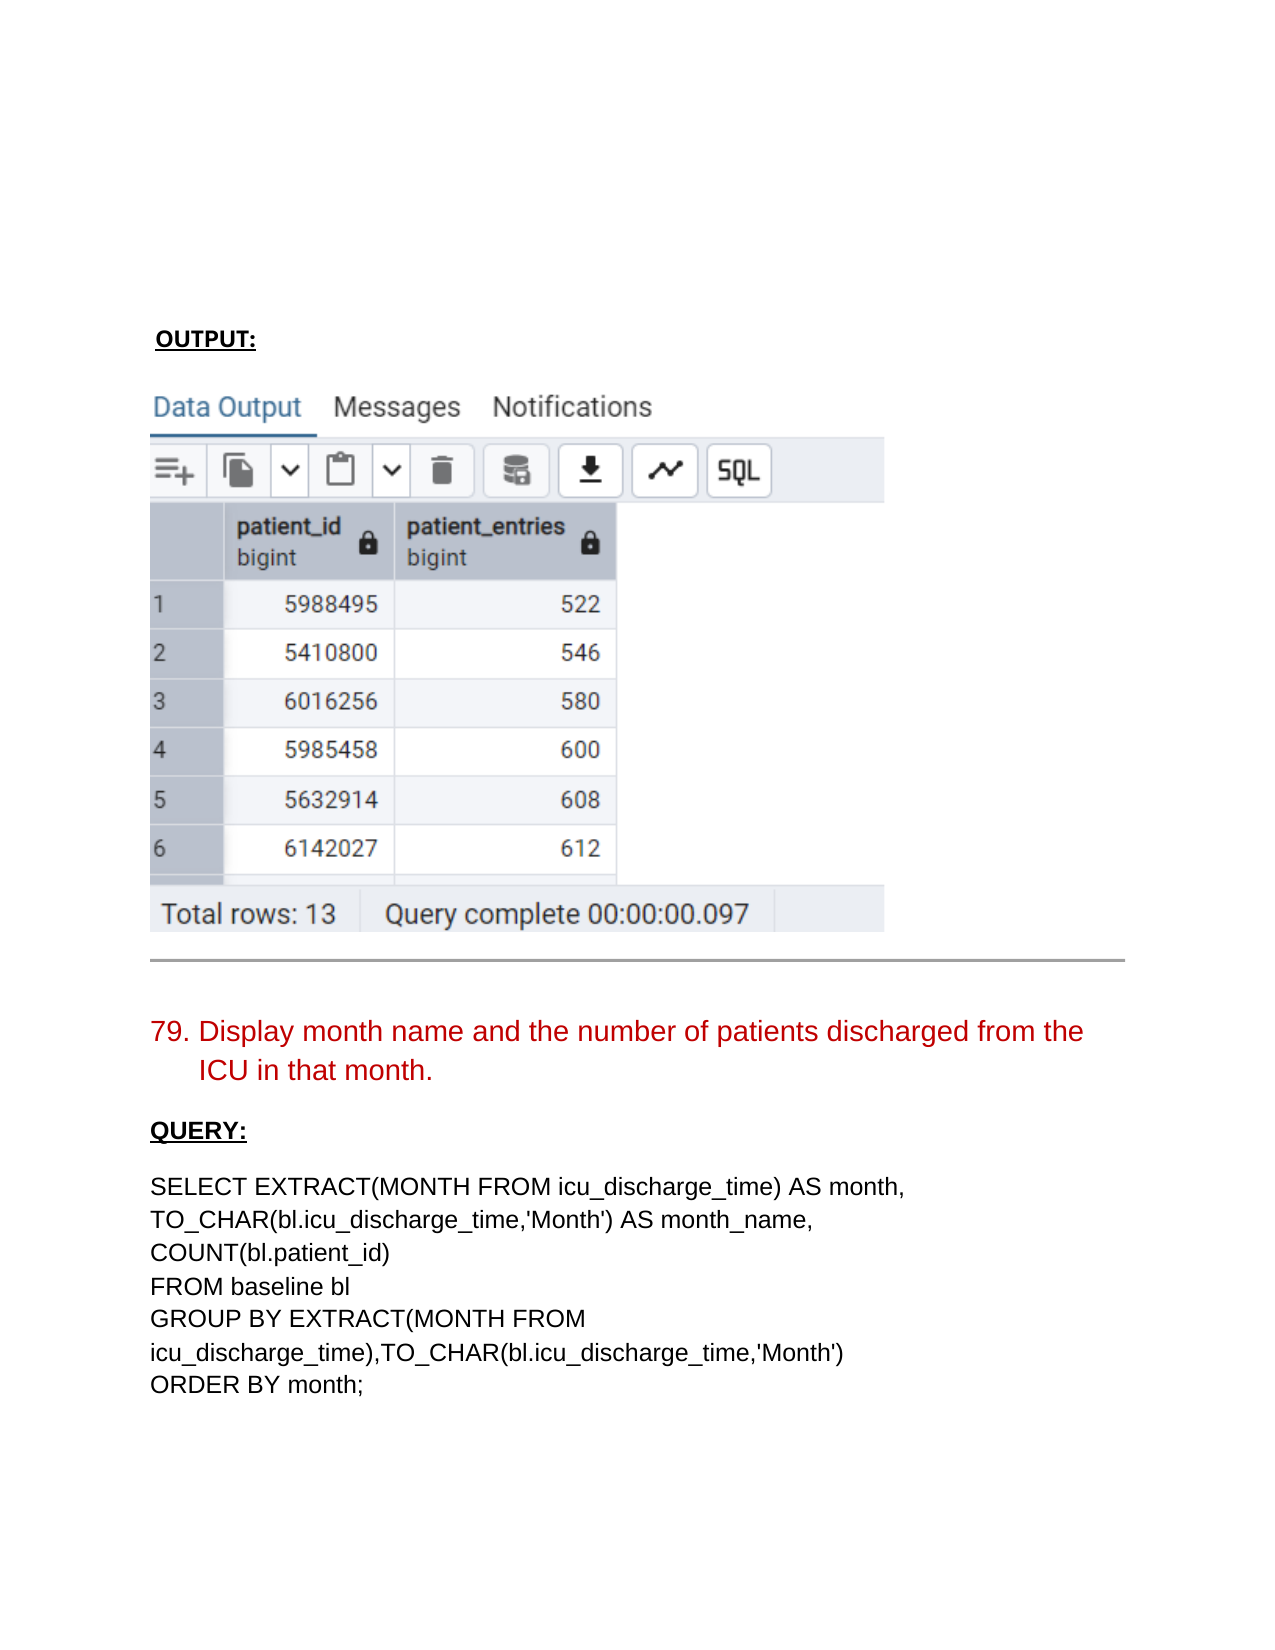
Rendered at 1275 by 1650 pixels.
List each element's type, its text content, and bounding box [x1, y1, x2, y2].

text QUERY: [150, 1116, 1125, 1145]
text ORDER BY month; [150, 1371, 1125, 1399]
text 79. Display month name and the number of patients discharged from the [150, 1014, 1125, 1048]
text SELECT EXTRACT(MONTH FROM icu_discharge_time) AS month, [150, 1172, 1125, 1201]
picture [150, 381, 885, 932]
text GROUP BY EXTRACT(MONTH FROM icu_discharge_time),TO_CHAR(bl.icu_discharge_time,'Month') [150, 1304, 1125, 1366]
text FROM baseline bl [150, 1271, 1125, 1300]
text COUNT(bl.patient_id) [150, 1238, 1125, 1267]
text TO_CHAR(bl.icu_discharge_time,'Month') AS month_name, [150, 1205, 1125, 1234]
text ICU in that month. [150, 1053, 1125, 1086]
text OUTPUT: [150, 324, 1125, 354]
